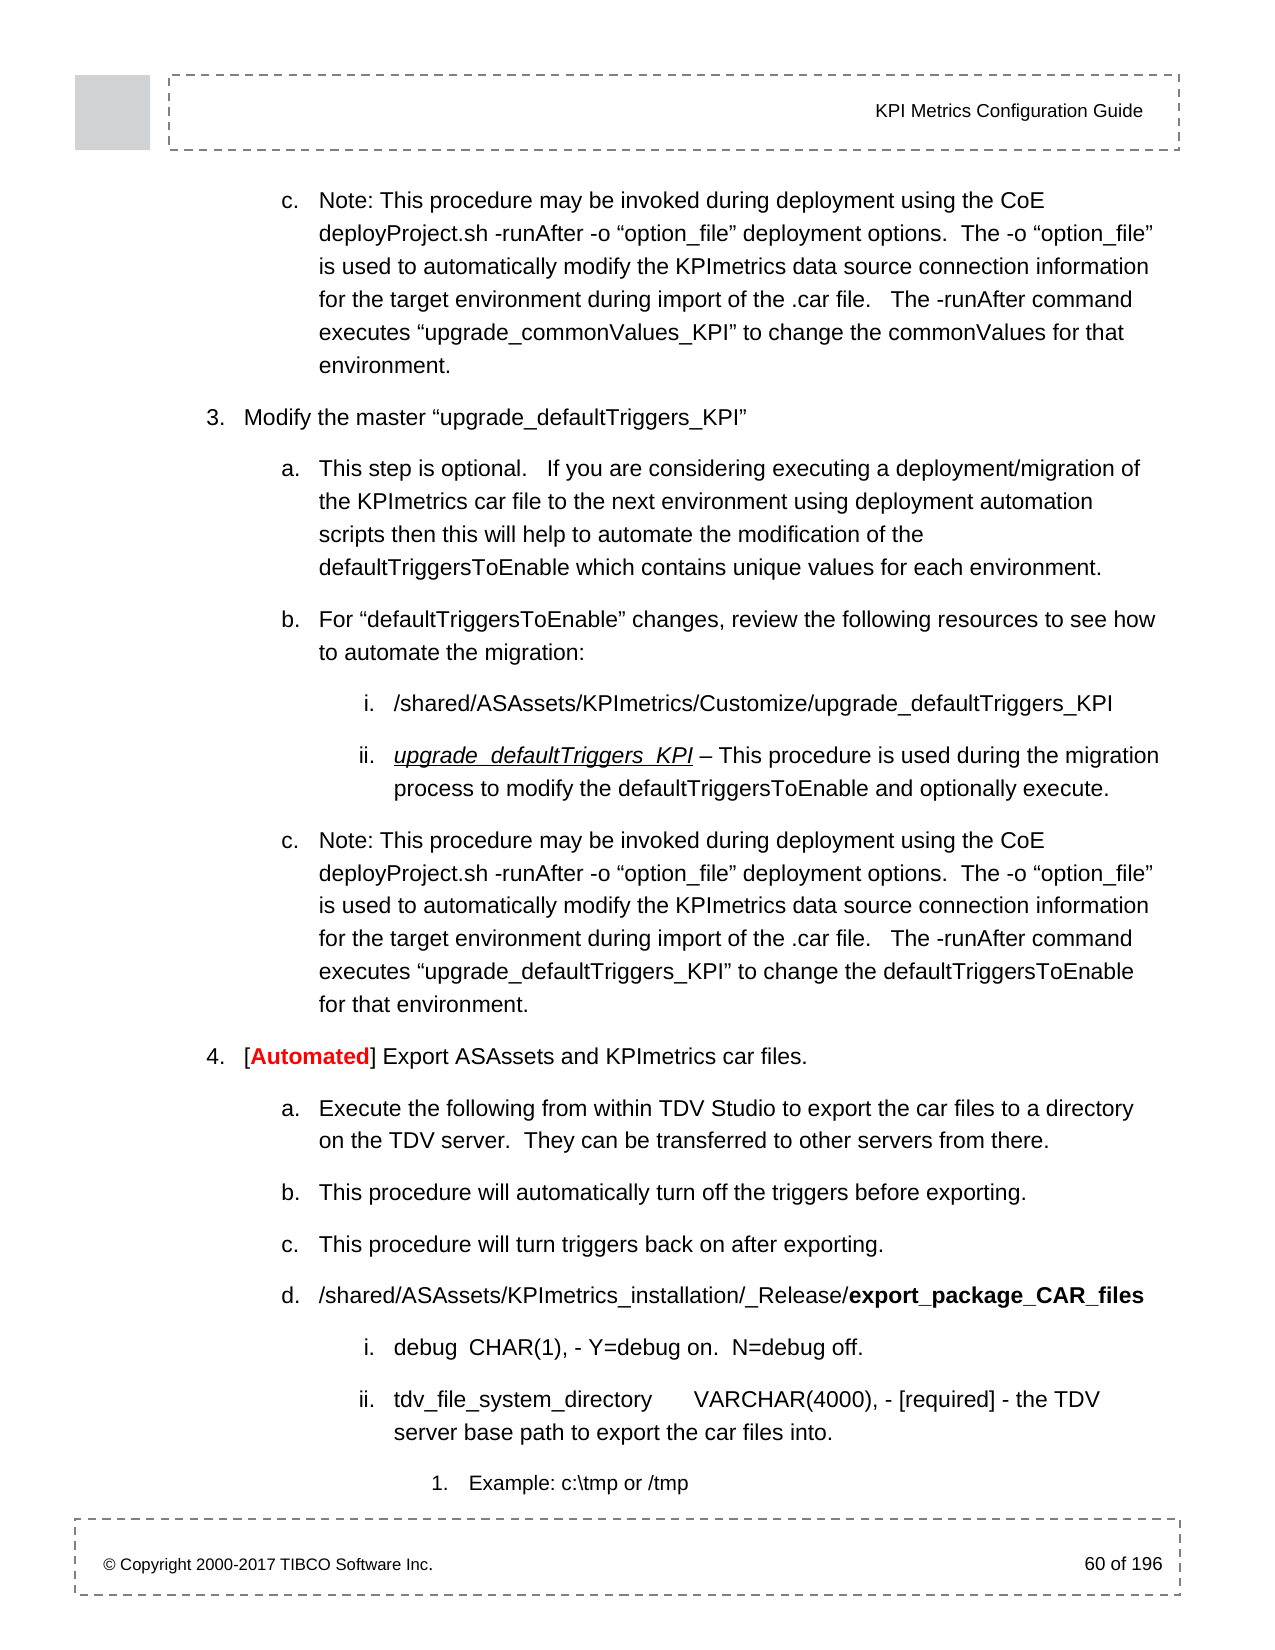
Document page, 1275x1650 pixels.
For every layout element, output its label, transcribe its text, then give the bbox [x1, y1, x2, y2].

list /shared/ASAssets/KPImetrics_installation/_Release/export_package_CAR_files [281, 1282, 1162, 1309]
list This procedure will turn triggers back on after exporting. [281, 1231, 1162, 1257]
list upgrade_defaultTriggers_KPI – This procedure is used during the migration process to modify the defaultTriggersToEnable and optionally execute. [375, 742, 1162, 801]
list [Automated] Export ASAssets and KPImetrics car files. [206, 1043, 1162, 1069]
list tdv_file_system_directory VARCHAR(4000), - [required] - the TDV server base path to export the car files into. [375, 1386, 1162, 1445]
list debug CHAR(1), - Y=debug on. N=debug off. [375, 1334, 1162, 1361]
list Execute the following from within TDV Studio to export the car files to a directory on the TDV server. They can be transferred to other servers from there. [281, 1094, 1162, 1154]
list /shared/ASAssets/KPImetrics/Customize/upgrade_defaultTriggers_KPI [375, 690, 1162, 717]
list This procedure will automatically turn off the triggers before exporting. [281, 1179, 1162, 1206]
list Note: This procedure may be invoked during deployment using the CoE deployProject.sh -runAfter -o “option_file” deployment options. The -o “option_file” is used to automatically modify the KPImetrics data source connection information for the target environment during import of the .car file. The -runAfter command executes “upgrade_defaultTriggers_KPI” to change the defaultTriggersToEnable for that environment. [281, 827, 1162, 1018]
list Note: This procedure may be invoked during deployment using the CoE deployProject.sh -runAfter -o “option_file” deployment options. The -o “option_file” is used to automatically modify the KPImetrics data source connection information for the target environment during import of the .car file. The -runAfter command executes “upgrade_commonValues_KPI” to change the commonValues for that environment. [281, 187, 1162, 378]
list This step is optional. If you are considering executing a deployment/migration of the KPImetrics car file to the next environment using deployment automation scripts then this will help to automate the modification of the defaultTriggersToEnable which contains unique values for each environment. [281, 455, 1162, 581]
list For “defaultTriggersToEnable” changes, review the following resources to see how to automate the migration: [281, 606, 1162, 665]
list Modify the master “upgrade_defaultTriggers_KPI” [206, 404, 1162, 430]
list Example: c:\tmp or /tmp [431, 1470, 1162, 1494]
